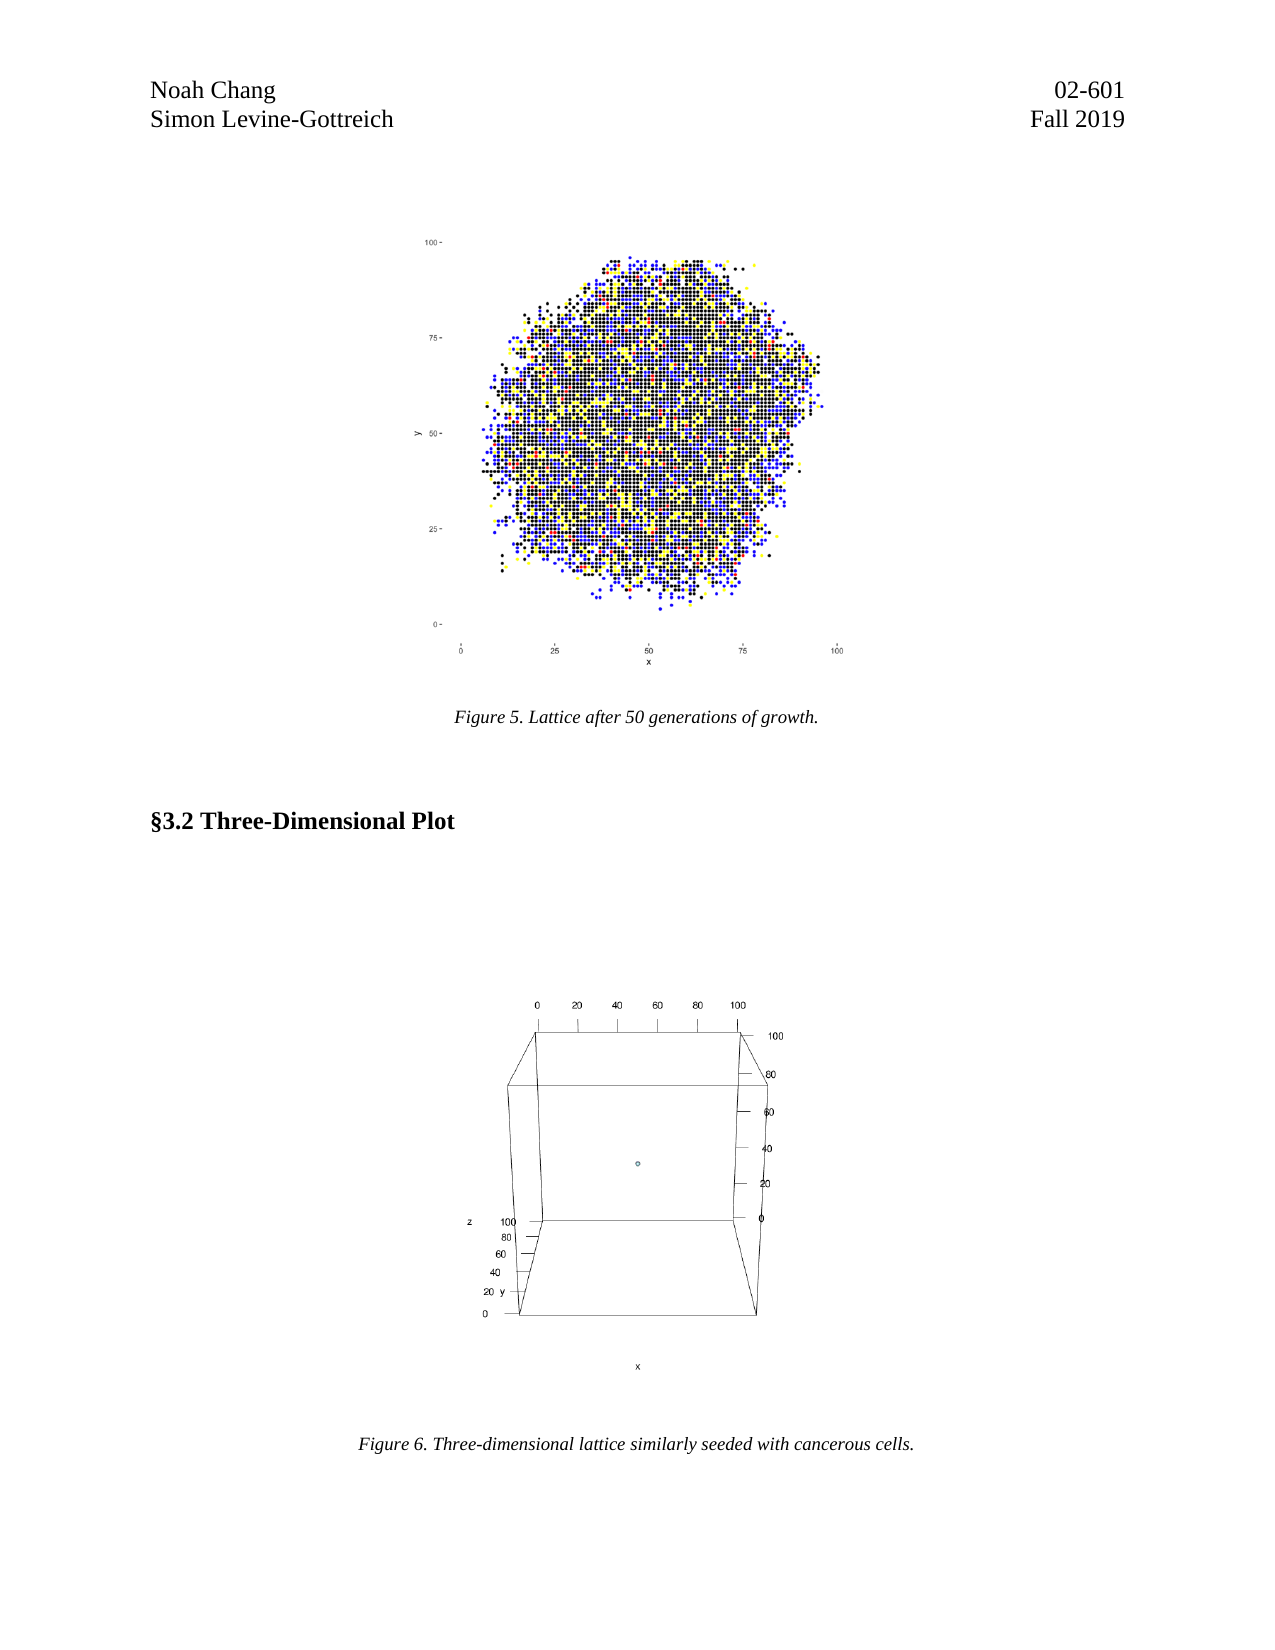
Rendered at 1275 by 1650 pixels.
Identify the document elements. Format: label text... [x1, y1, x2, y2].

picture [401, 207, 874, 676]
text Figure 6. Three-dimensional lattice similarly seeded with cancerous cells. [150, 1433, 1125, 1455]
picture [392, 921, 883, 1405]
text Figure 5. Lattice after 50 generations of growth. [150, 706, 1125, 728]
text §3.2 Three-Dimensional Plot [150, 806, 1125, 835]
